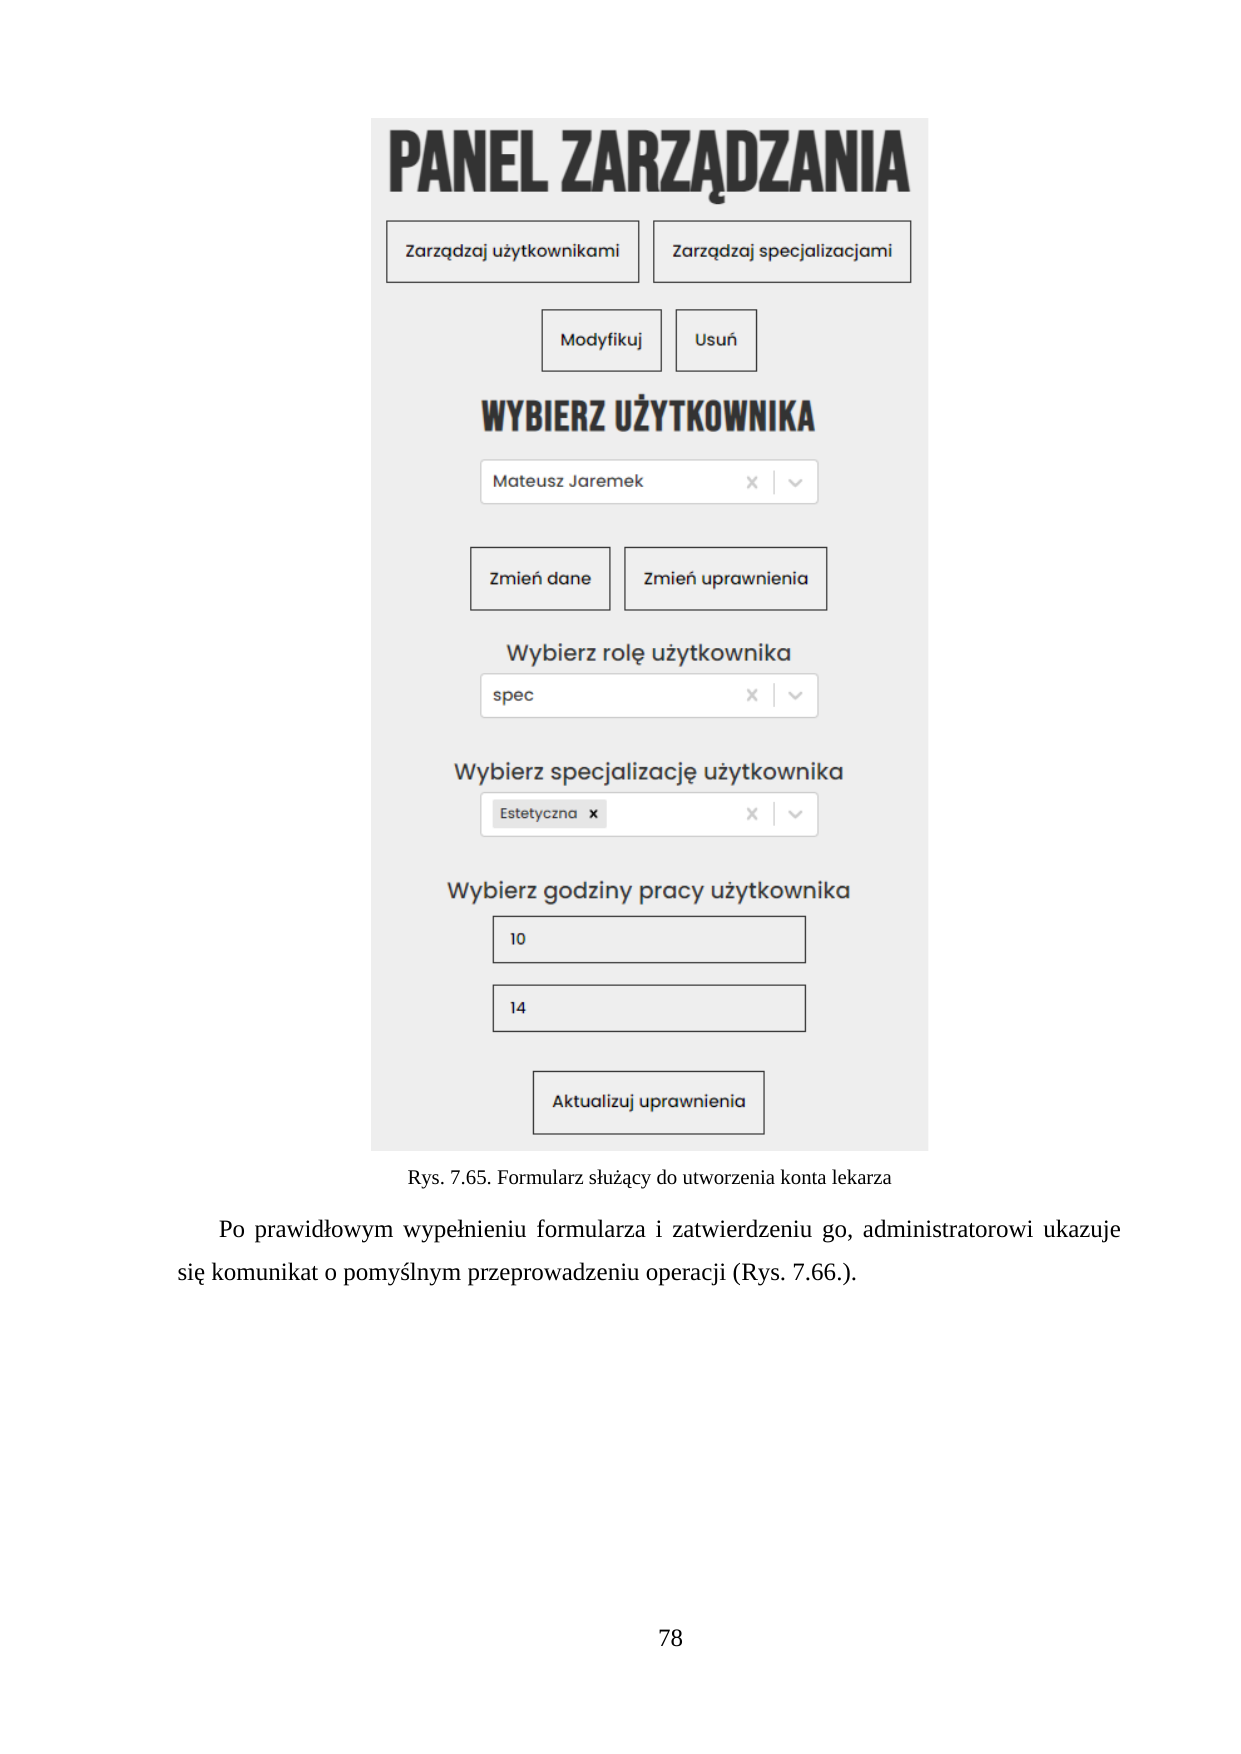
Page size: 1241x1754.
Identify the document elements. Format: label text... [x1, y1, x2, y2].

picture [371, 118, 929, 1151]
